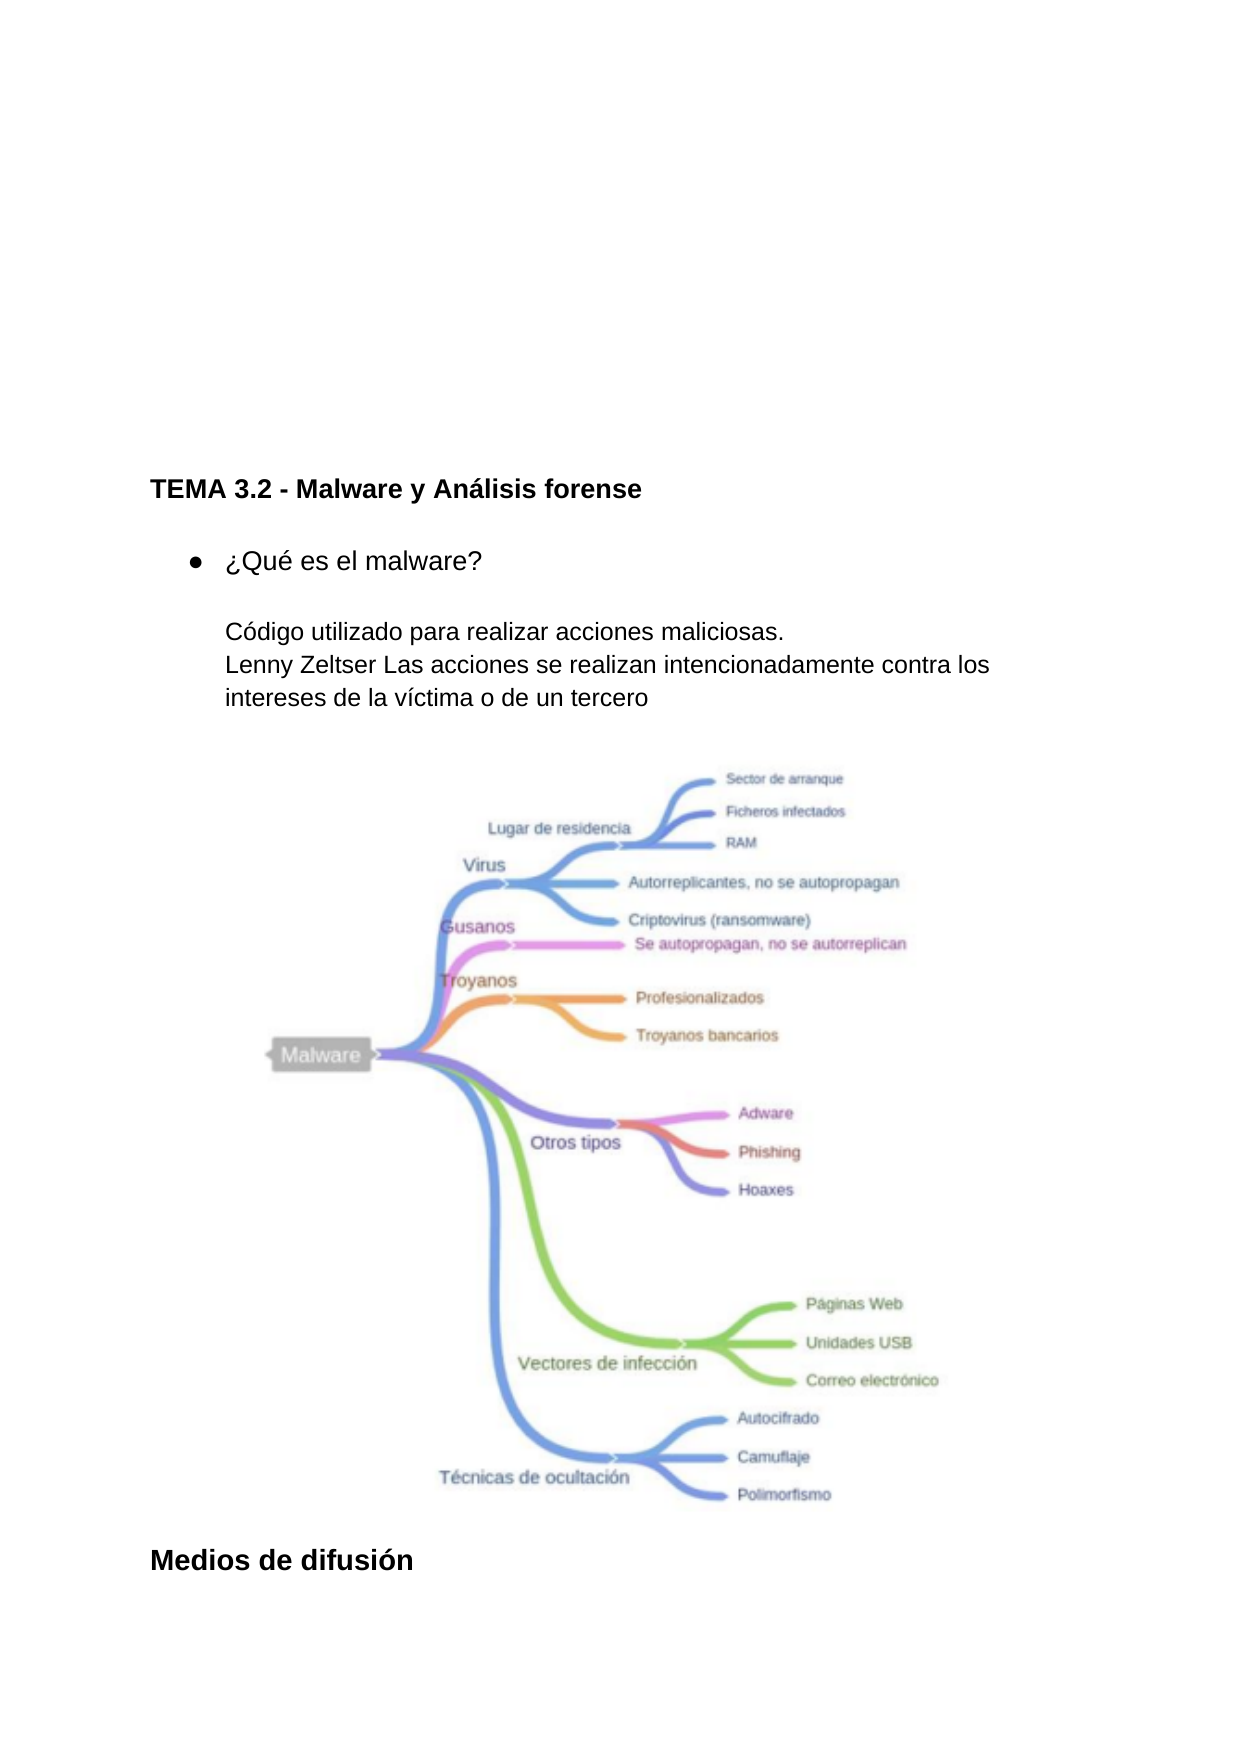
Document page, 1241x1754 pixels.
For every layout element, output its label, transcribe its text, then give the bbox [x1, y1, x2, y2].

text Código utilizado para realizar acciones maliciosas. [225, 617, 1090, 646]
text TEMA 3.2 - Malware y Análisis forense [150, 473, 1090, 505]
text Medios de difusión [150, 1543, 1090, 1576]
picture [263, 760, 952, 1523]
list ¿Qué es el malware? [187, 545, 1090, 577]
text Lenny Zeltser Las acciones se realizan intencionadamente contra los intereses de la víctima o de un tercero [225, 650, 1090, 712]
